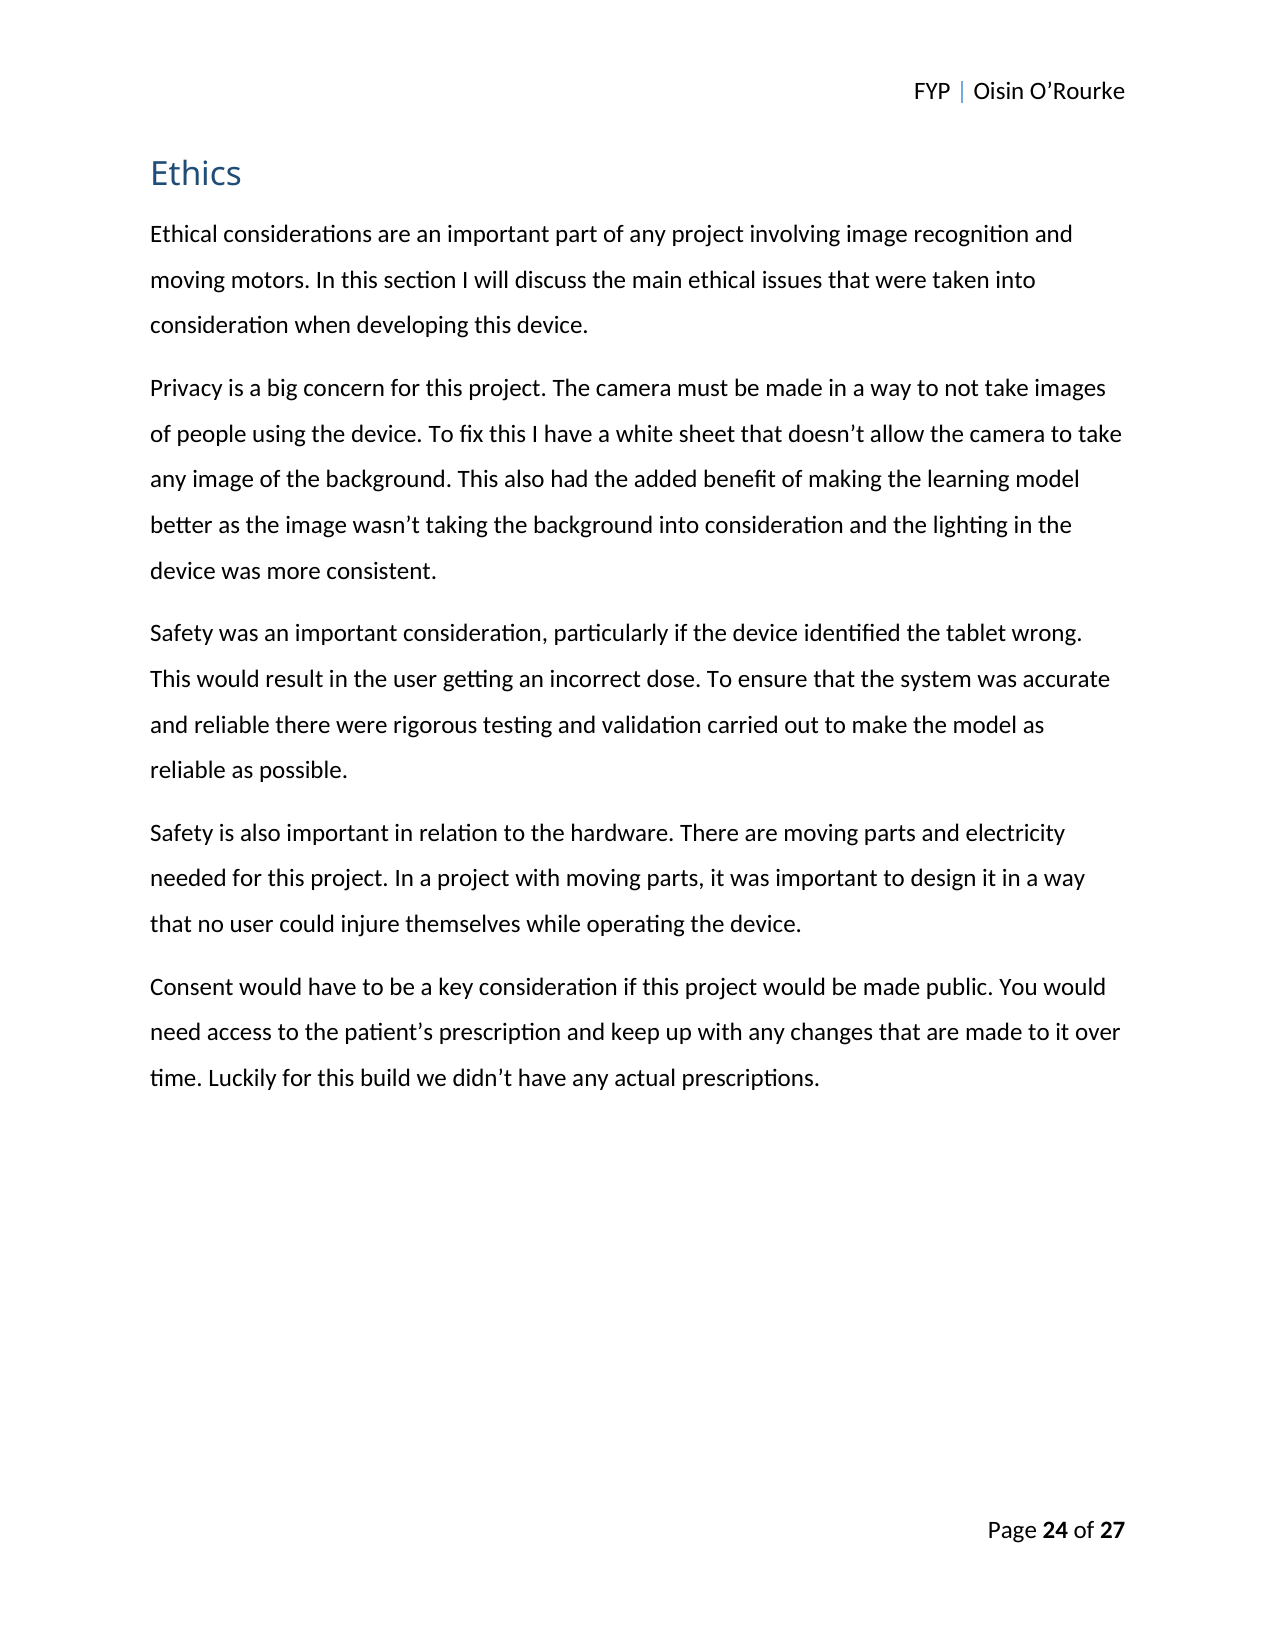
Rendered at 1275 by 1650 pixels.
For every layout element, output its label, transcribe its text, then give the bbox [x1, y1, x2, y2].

text Consent would have to be a key consideration if this project would be made public. You would need access to the patient’s prescription and keep up with any changes that are made to it over time. Luckily for this build we didn’t have any actual prescriptions. [150, 971, 1125, 1093]
text Ethical considerations are an important part of any project involving image recognition and moving motors. In this section I will discuss the main ethical issues that were taken into consideration when developing this device. [150, 218, 1125, 340]
subtitle Ethics [150, 150, 1125, 195]
text Privacy is a big concern for this project. The camera must be made in a way to not take images of people using the device. To fix this I have a white sheet that doesn’t allow the camera to take any image of the background. This also had the added benefit of making the learning model better as the image wasn’t taking the background into consideration and the lighting in the device was more consistent. [150, 372, 1125, 585]
text Safety was an important consideration, particularly if the device identified the tablet wrong. This would result in the user getting an incorrect dose. To ensure that the system was accurate and reliable there were rigorous testing and validation carried out to make the model as reliable as possible. [150, 617, 1125, 785]
text Safety is also important in relation to the hardware. There are moving parts and electricity needed for this project. In a project with moving parts, it was important to design it in a way that no user could injure themselves while operating the device. [150, 817, 1125, 939]
